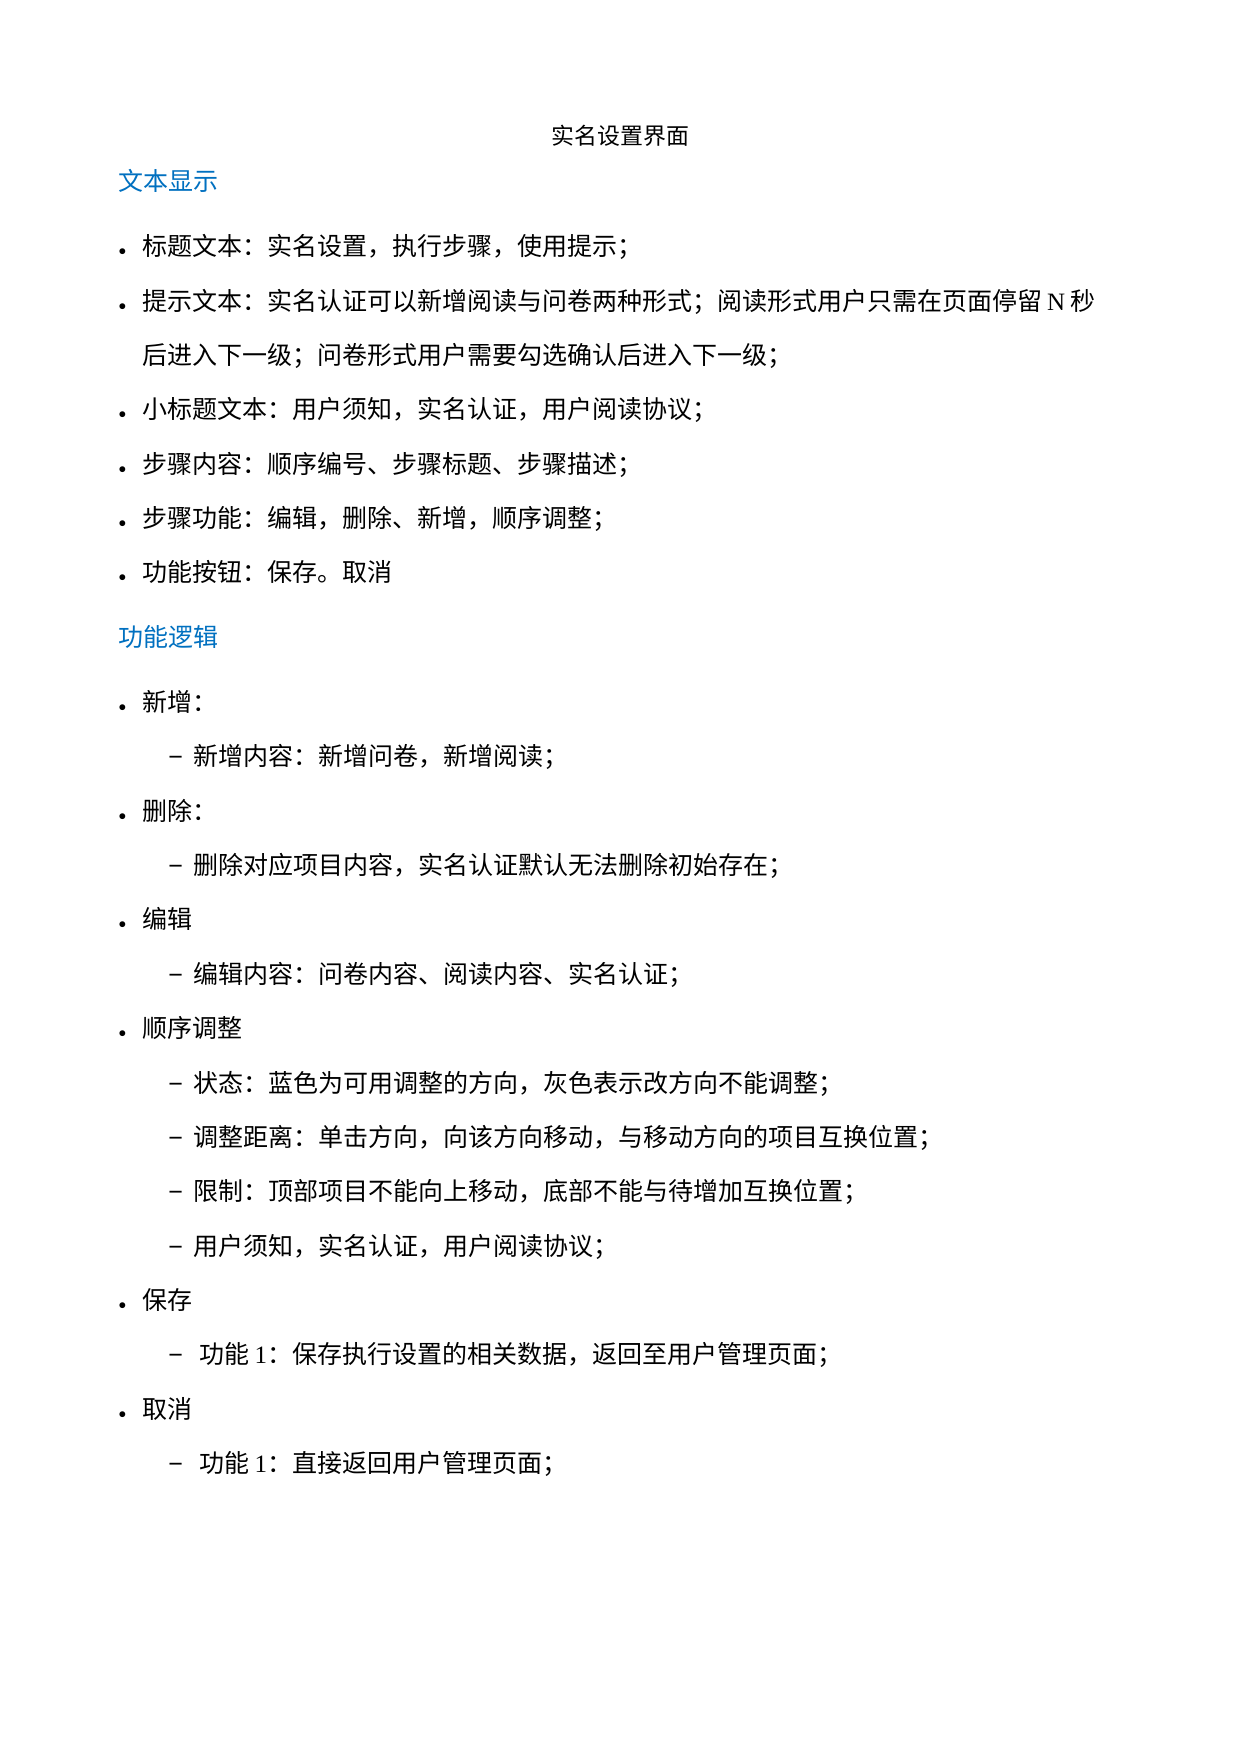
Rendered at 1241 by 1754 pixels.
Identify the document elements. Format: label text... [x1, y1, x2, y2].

text 功能1：直接返回用户管理页面； [118, 1444, 1098, 1480]
text 用户须知，实名认证，用户阅读协议； [118, 1226, 1098, 1262]
text 调整距离：单击方向，向该方向移动，与移动方向的项目互换位置； [118, 1117, 1098, 1154]
text 状态：蓝色为可用调整的方向，灰色表示改方向不能调整； [118, 1063, 1098, 1099]
text 步骤功能：编辑，删除、新增，顺序调整； [118, 498, 1098, 535]
text 功能1：保存执行设置的相关数据，返回至用户管理页面； [118, 1335, 1098, 1371]
text 小标题文本：用户须知，实名认证，用户阅读协议； [118, 390, 1098, 426]
text 步骤内容：顺序编号、步骤标题、步骤描述； [118, 444, 1098, 480]
text 新增内容：新增问卷，新增阅读； [118, 737, 1098, 773]
text 取消 [118, 1389, 1098, 1426]
text 编辑 [118, 900, 1098, 936]
text 限制：顶部项目不能向上移动，底部不能与待增加互换位置； [118, 1172, 1098, 1208]
text 提示文本：实名认证可以新增阅读与问卷两种形式；阅读形式用户只需在页面停留N秒后进入下一级；问卷形式用户需要勾选确认后进入下一级； [118, 281, 1098, 372]
text 文本显示 [118, 162, 1098, 198]
text 标题文本：实名设置，执行步骤，使用提示； [118, 227, 1098, 263]
text 顺序调整 [118, 1009, 1098, 1045]
text 实名设置界面 [118, 118, 1122, 151]
text 功能按钮：保存。取消 [118, 553, 1098, 589]
text 功能逻辑 [118, 618, 1098, 654]
text 删除： [118, 791, 1098, 827]
text 保存 [118, 1281, 1098, 1317]
text 新增： [118, 682, 1098, 719]
text 编辑内容：问卷内容、阅读内容、实名认证； [118, 954, 1098, 991]
text 删除对应项目内容，实名认证默认无法删除初始存在； [118, 846, 1098, 882]
